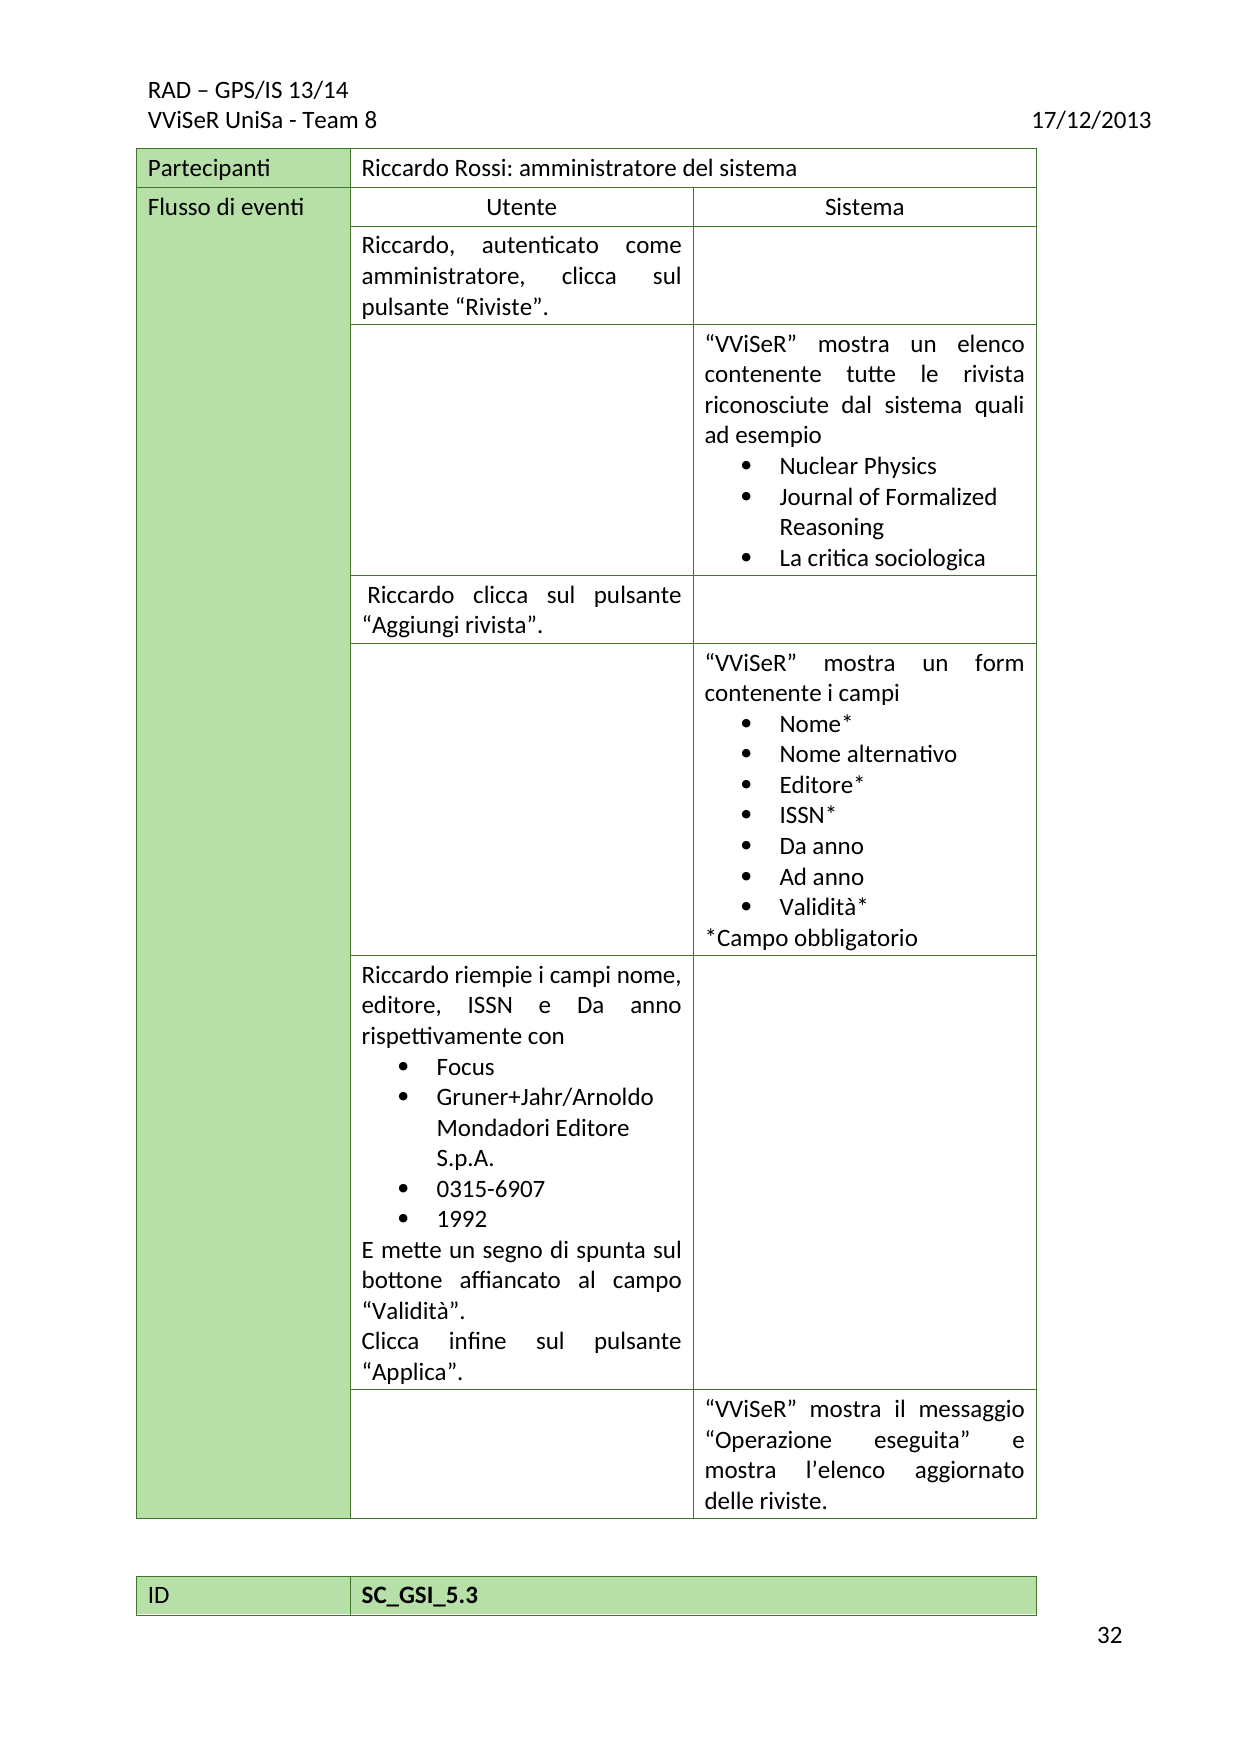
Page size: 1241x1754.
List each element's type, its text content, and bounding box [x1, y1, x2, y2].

table_cell “VViSeR” mostra un elenco contenente tutte le rivista riconosciute dal sistema quali ad esempio Nuclear Physics Journal of Formalized Reasoning La critica sociologica [694, 325, 1036, 575]
table_cell [351, 325, 693, 575]
table_cell Riccardo clicca sul pulsante “Aggiungi rivista”. [351, 576, 693, 643]
table_cell [351, 1390, 693, 1518]
table_cell [694, 576, 1036, 643]
table_cell Riccardo, autenticato come amministratore, clicca sul pulsante “Riviste”. [351, 227, 693, 324]
table_header ID [137, 1577, 350, 1614]
table_cell Utente [351, 188, 693, 226]
table_cell Riccardo Rossi: amministratore del sistema [351, 149, 1036, 187]
table_cell [694, 956, 1036, 1389]
table_cell Partecipanti [137, 149, 350, 187]
table_cell Riccardo riempie i campi nome, editore, ISSN e Da anno rispettivamente con Focus Gruner+Jahr/Arnoldo Mondadori Editore S.p.A. 0315-6907 1992 E mette un segno di spunta sul bottone affiancato al campo “Validità”. Clicca infine sul pulsante “Applica”. [351, 956, 693, 1389]
table_cell Flusso di eventi [137, 188, 350, 1518]
table_cell “VViSeR” mostra il messaggio “Operazione eseguita” e mostra l’elenco aggiornato delle riviste. [694, 1390, 1036, 1518]
table_cell “VViSeR” mostra un form contenente i campi Nome* Nome alternativo Editore* ISSN* Da anno Ad anno Validità* *Campo obbligatorio [694, 644, 1036, 955]
table_cell [694, 227, 1036, 324]
table_cell [351, 644, 693, 955]
table_cell Sistema [694, 188, 1036, 226]
table_header SC_GSI_5.3 [351, 1577, 1036, 1614]
